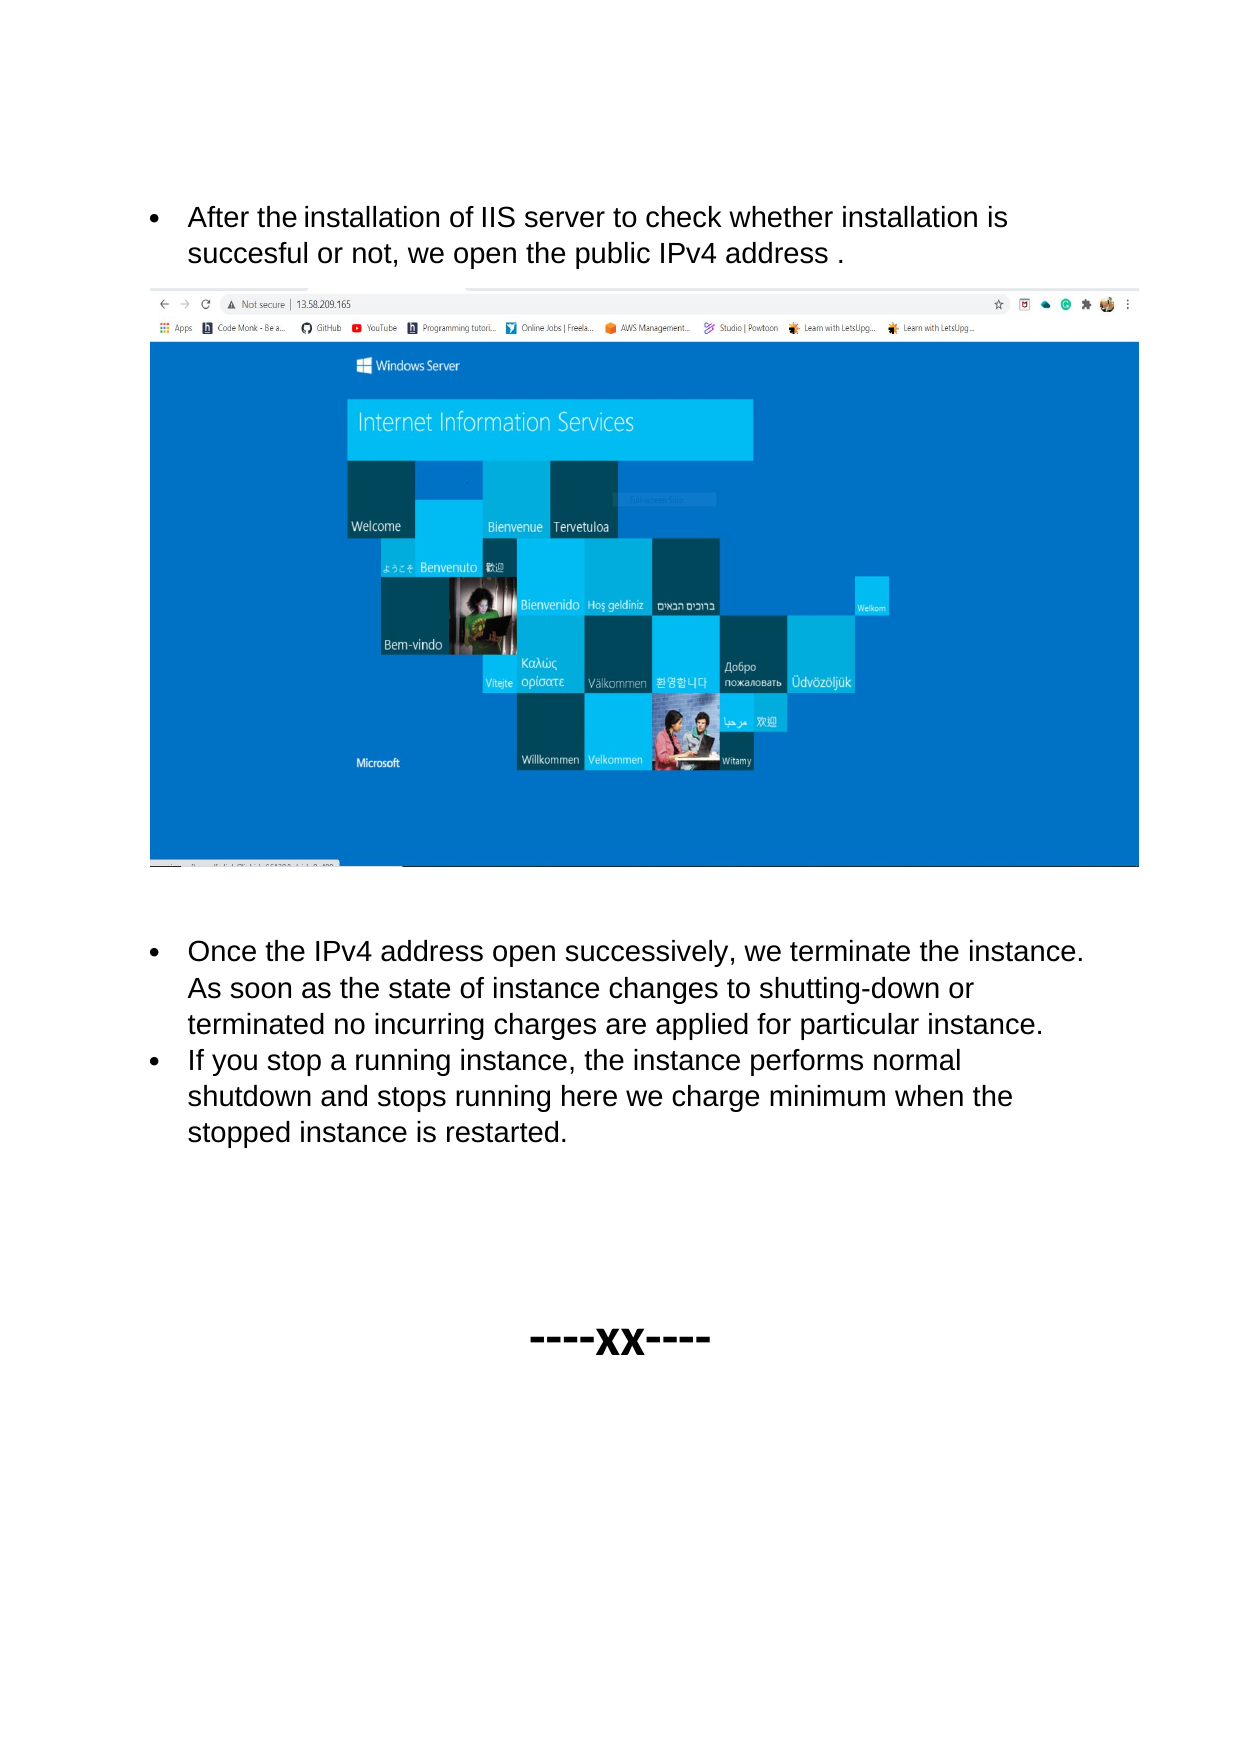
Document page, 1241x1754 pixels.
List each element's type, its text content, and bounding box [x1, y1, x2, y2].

list If you stop a running instance, the instance performs normal shutdown and stops running here we charge minimum when the stopped instance is restarted. [150, 1043, 1090, 1149]
picture [150, 288, 1139, 867]
text ----xx---- [150, 1303, 1090, 1369]
list Once the IPv4 address open successively, we terminate the instance. As soon as the state of instance changes to shutting-down or terminated no incurring charges are applied for particular instance. [150, 934, 1090, 1040]
list After the installation of IIS server to check whether installation is succesful or not, we open the public IPv4 address . [150, 199, 1090, 269]
